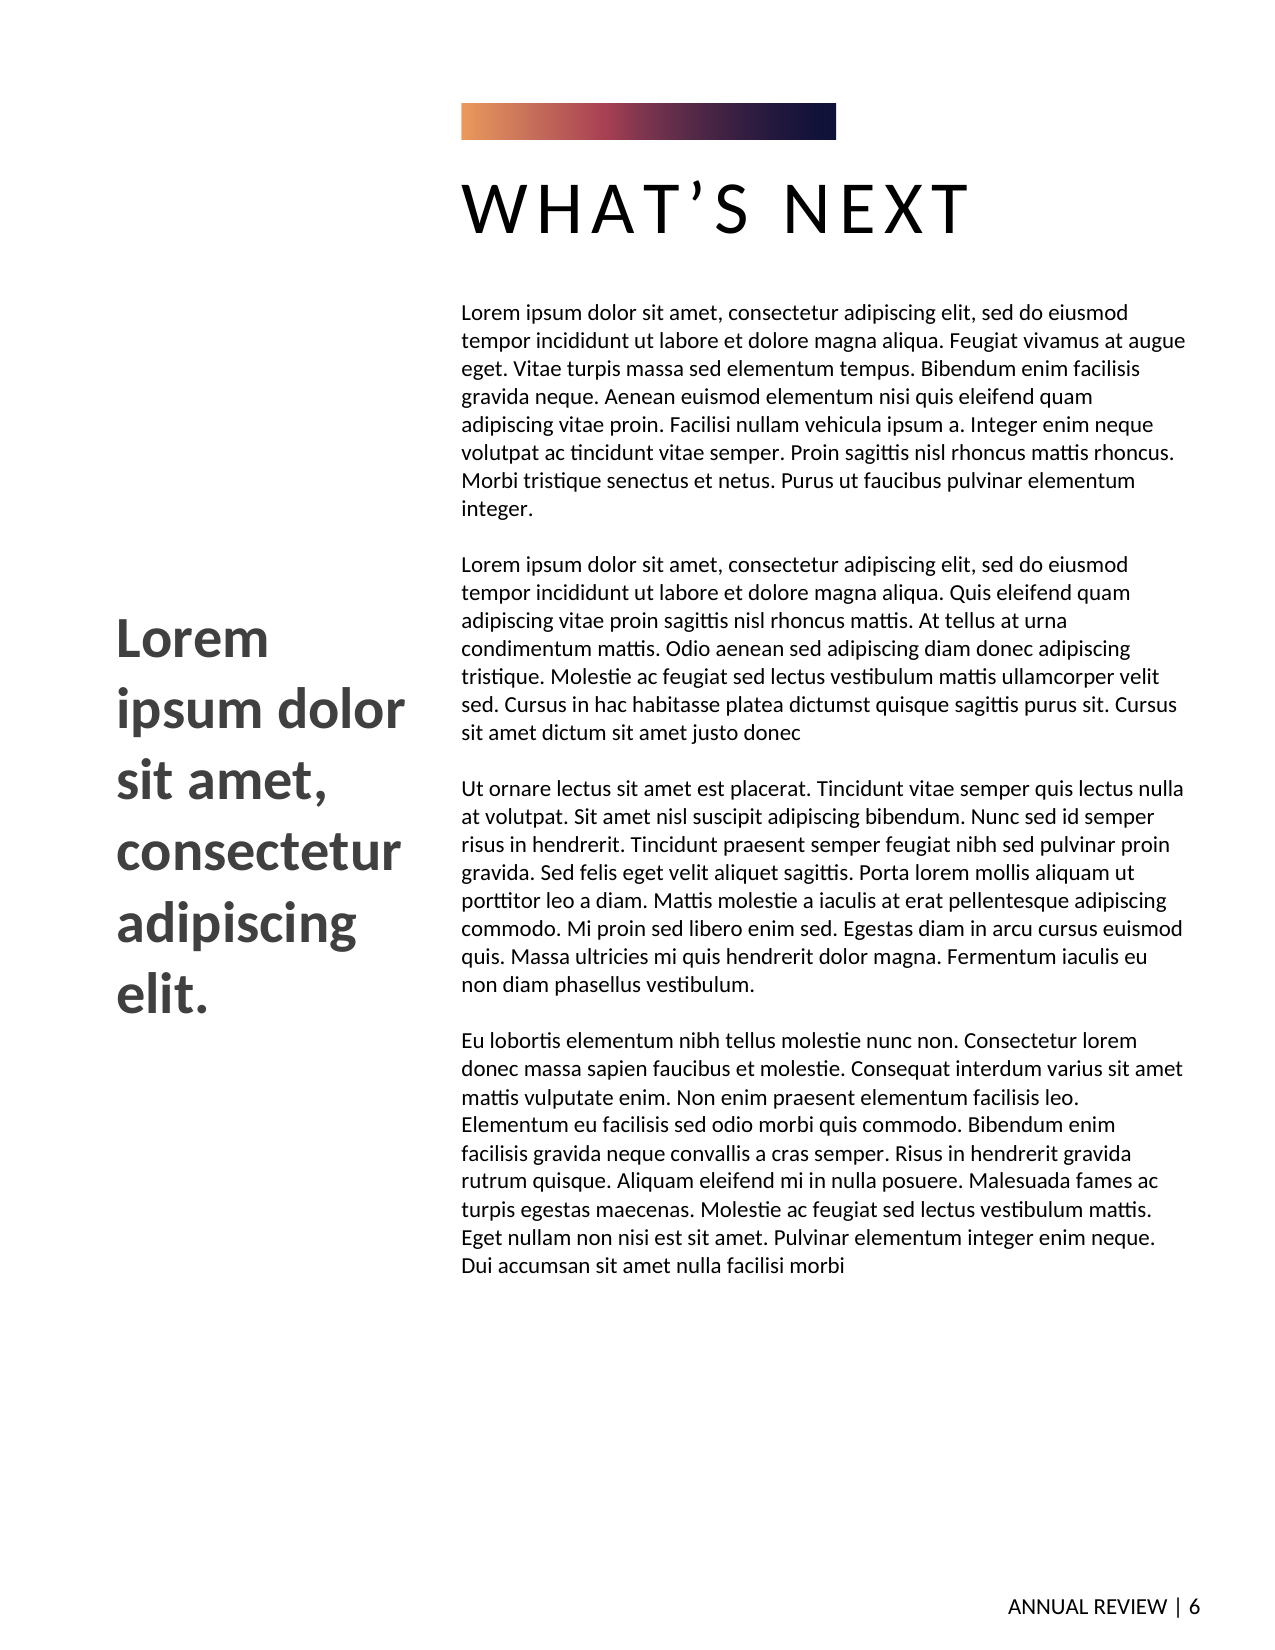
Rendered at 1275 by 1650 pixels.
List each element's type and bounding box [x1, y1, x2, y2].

table_header [75, 103, 450, 1504]
table_cell [450, 148, 1199, 298]
picture [461, 103, 837, 140]
table_cell [450, 298, 1199, 1504]
table_header [450, 103, 1199, 148]
